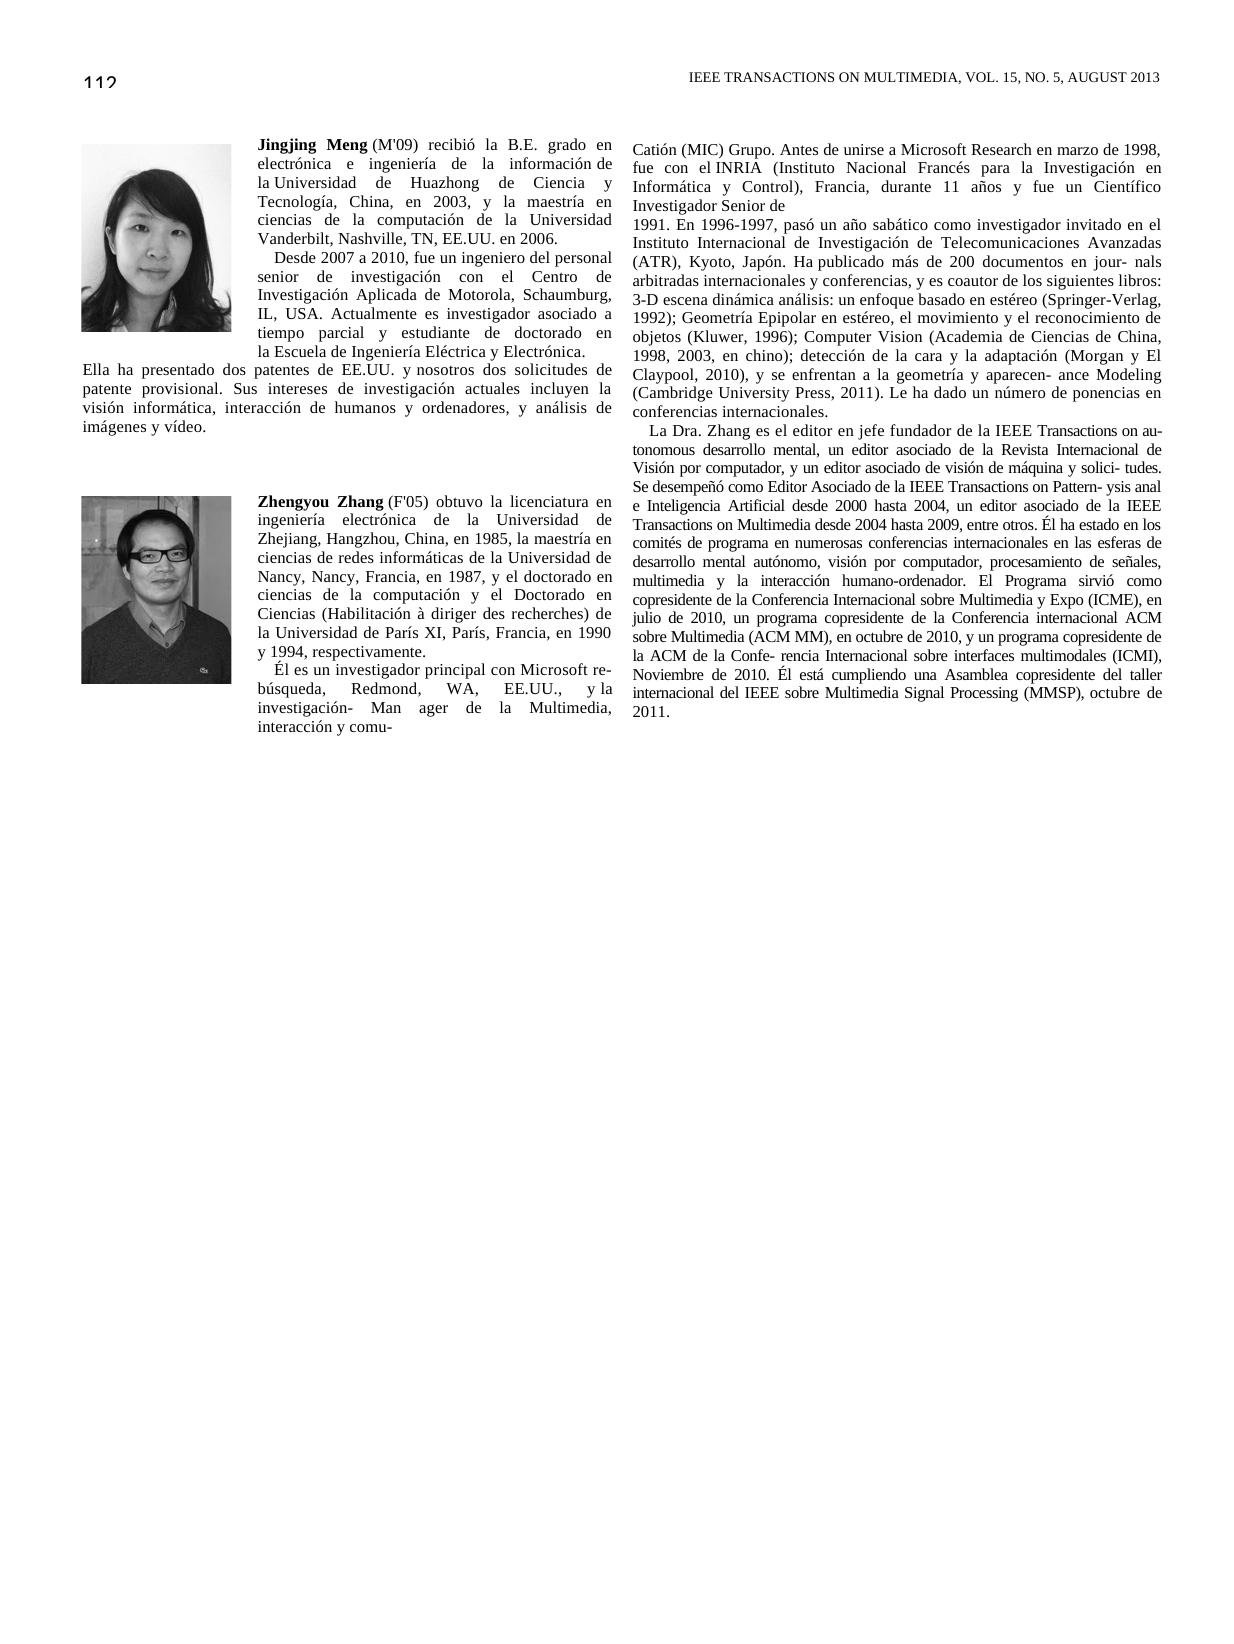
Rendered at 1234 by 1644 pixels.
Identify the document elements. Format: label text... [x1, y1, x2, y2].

text 1991. En 1996-1997, pasó un año sabático como investigador invitado en el Instituto Internacional de Investigación de Telecomunicaciones Avanzadas (ATR), Kyoto, Japón. Ha publicado más de 200 documentos en jour- nals arbitradas internacionales y conferencias, y es coautor de los siguientes libros: 3-D escena dinámica análisis: un enfoque basado en estéreo (Springer-Verlag, 1992); Geometría Epipolar en estéreo, el movimiento y el reconocimiento de objetos (Kluwer, 1996); Computer Vision (Academia de Ciencias de China, 1998, 2003, en chino); detección de la cara y la adaptación (Morgan y El Claypool, 2010), y se enfrentan a la geometría y aparecen- ance Modeling (Cambridge University Press, 2011). Le ha dado un número de ponencias en conferencias internacionales. [632, 215, 1162, 421]
text Desde 2007 a 2010, fue un ingeniero del personal senior de investigación con el Centro de Investigación Aplicada de Motorola, Schaumburg, IL, USA. Actualmente es investigador asociado a tiempo parcial y estudiante de doctorado en la Escuela de Ingeniería Eléctrica y Electrónica. [257, 248, 612, 361]
picture [81, 496, 232, 684]
text Zhengyou Zhang (F'05) obtuvo la licenciatura en ingeniería electrónica de la Universidad de Zhejiang, Hangzhou, China, en 1985, la maestría en ciencias de redes informáticas de la Universidad de Nancy, Nancy, Francia, en 1987, y el doctorado en ciencias de la computación y el Doctorado en Ciencias (Habilitación à diriger des recherches) de la Universidad de París XI, París, Francia, en 1990 y 1994, respectivamente. [257, 492, 612, 661]
text Ella ha presentado dos patentes de EE.UU. y nosotros dos solicitudes de patente provisional. Sus intereses de investigación actuales incluyen la visión informática, interacción de humanos y ordenadores, y análisis de imágenes y vídeo. [82, 361, 612, 436]
picture [81, 144, 232, 332]
text Jingjing Meng (M'09) recibió la B.E. grado en electrónica e ingeniería de la información de la Universidad de Huazhong de Ciencia y Tecnología, China, en 2003, y la maestría en ciencias de la computación de la Universidad Vanderbilt, Nashville, TN, EE.UU. en 2006. [257, 136, 612, 248]
text La Dra. Zhang es el editor en jefe fundador de la IEEE Transactions on au- tonomous desarrollo mental, un editor asociado de la Revista Internacional de Visión por computador, y un editor asociado de visión de máquina y solici- tudes. Se desempeñó como Editor Asociado de la IEEE Transactions on Pattern- ysis anal e Inteligencia Artificial desde 2000 hasta 2004, un editor asociado de la IEEE Transactions on Multimedia desde 2004 hasta 2009, entre otros. Él ha estado en los comités de programa en numerosas conferencias internacionales en las esferas de desarrollo mental autónomo, visión por computador, procesamiento de señales, multimedia y la interacción humano-ordenador. El Programa sirvió como copresidente de la Conferencia Internacional sobre Multimedia y Expo (ICME), en julio de 2010, un programa copresidente de la Conferencia internacional ACM sobre Multimedia (ACM MM), en octubre de 2010, y un programa copresidente de la ACM de la Confe- rencia Internacional sobre interfaces multimodales (ICMI), Noviembre de 2010. Él está cumpliendo una Asamblea copresidente del taller internacional del IEEE sobre Multimedia Signal Processing (MMSP), octubre de 2011. [632, 421, 1162, 721]
text Él es un investigador principal con Microsoft re- búsqueda, Redmond, WA, EE.UU., y la investigación- Man ager de la Multimedia, interacción y comu- [257, 661, 612, 736]
text Catión (MIC) Grupo. Antes de unirse a Microsoft Research en marzo de 1998, fue con el INRIA (Instituto Nacional Francés para la Investigación en Informática y Control), Francia, durante 11 años y fue un Científico Investigador Senior de [632, 140, 1162, 215]
